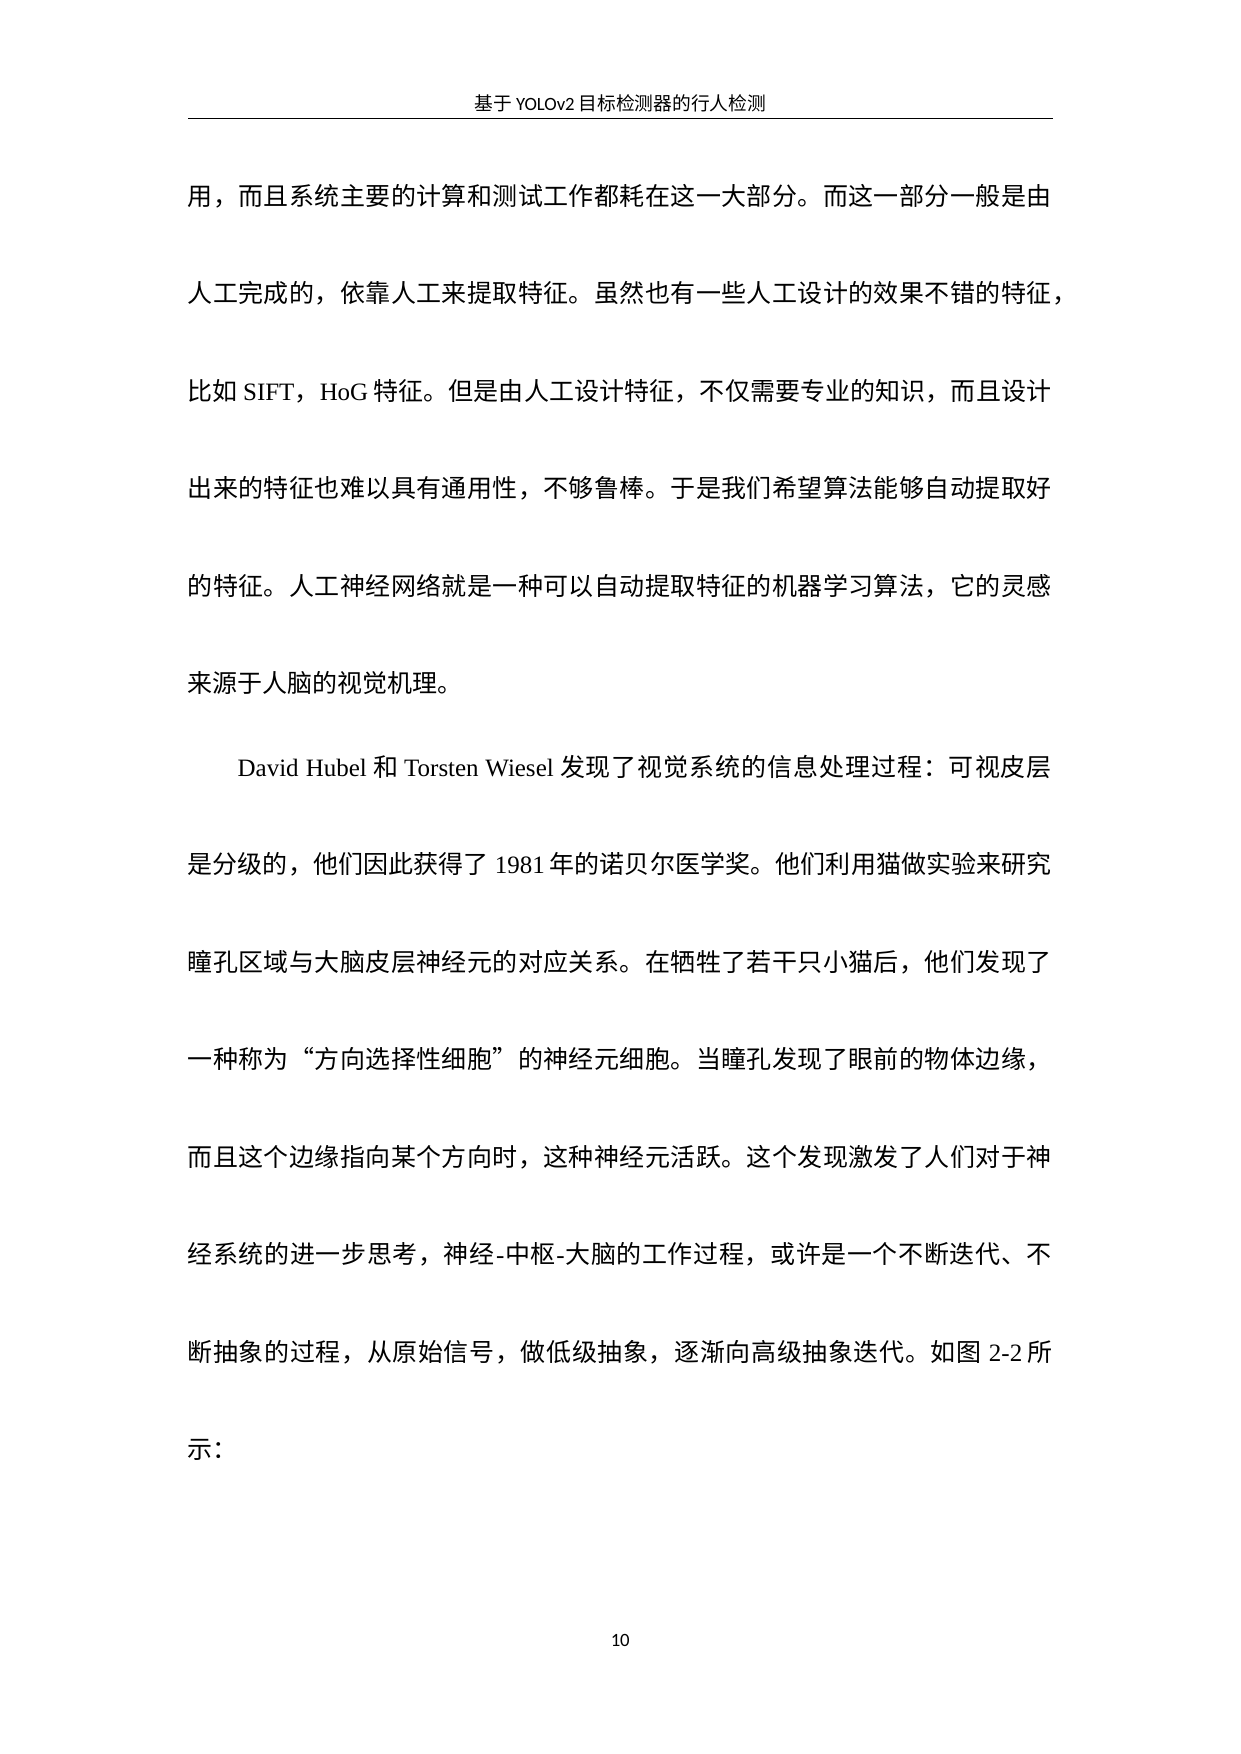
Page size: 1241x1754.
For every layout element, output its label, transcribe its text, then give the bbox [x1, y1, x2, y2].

text David Hubel和Torsten Wiesel发现了视觉系统的信息处理过程：可视皮层是分级的，他们因此获得了1981年的诺贝尔医学奖。他们利用猫做实验来研究瞳孔区域与大脑皮层神经元的对应关系。在牺牲了若干只小猫后，他们发现了一种称为“方向选择性细胞”的神经元细胞。当瞳孔发现了眼前的物体边缘，而且这个边缘指向某个方向时，这种神经元活跃。这个发现激发了人们对于神经系统的进一步思考，神经-中枢-大脑的工作过程，或许是一个不断迭代、不断抽象的过程，从原始信号，做低级抽象，逐渐向高级抽象迭代。如图2-2所示： [187, 733, 1053, 1480]
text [187, 162, 1053, 714]
